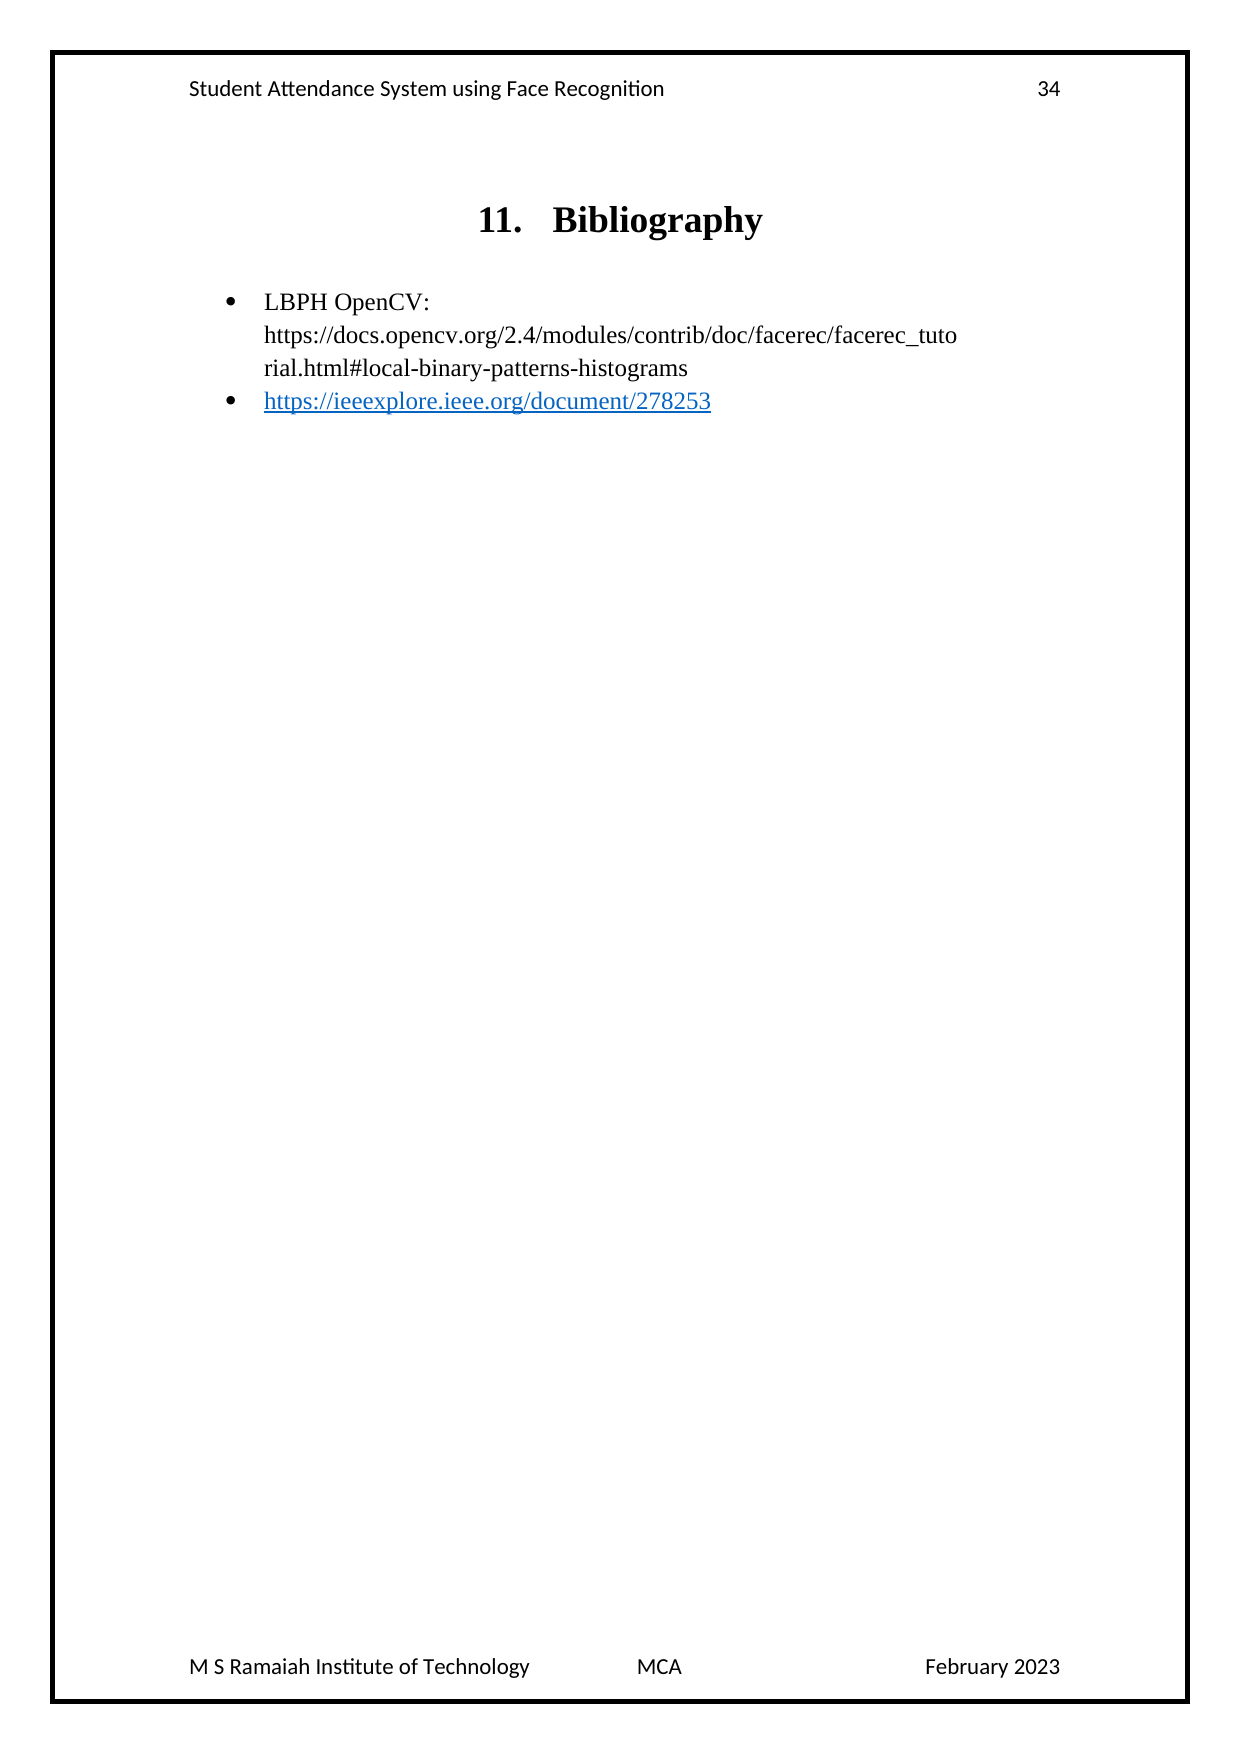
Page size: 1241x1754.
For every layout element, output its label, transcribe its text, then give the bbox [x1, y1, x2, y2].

subtitle Bibliography [189, 198, 1051, 241]
list https://ieeexplore.ieee.org/document/278253 [226, 386, 1051, 415]
list LBPH OpenCV: https://docs.opencv.org/2.4/modules/contrib/doc/facerec/facerec_tuto rial.html#local-binary-patterns-histograms [226, 287, 1051, 382]
